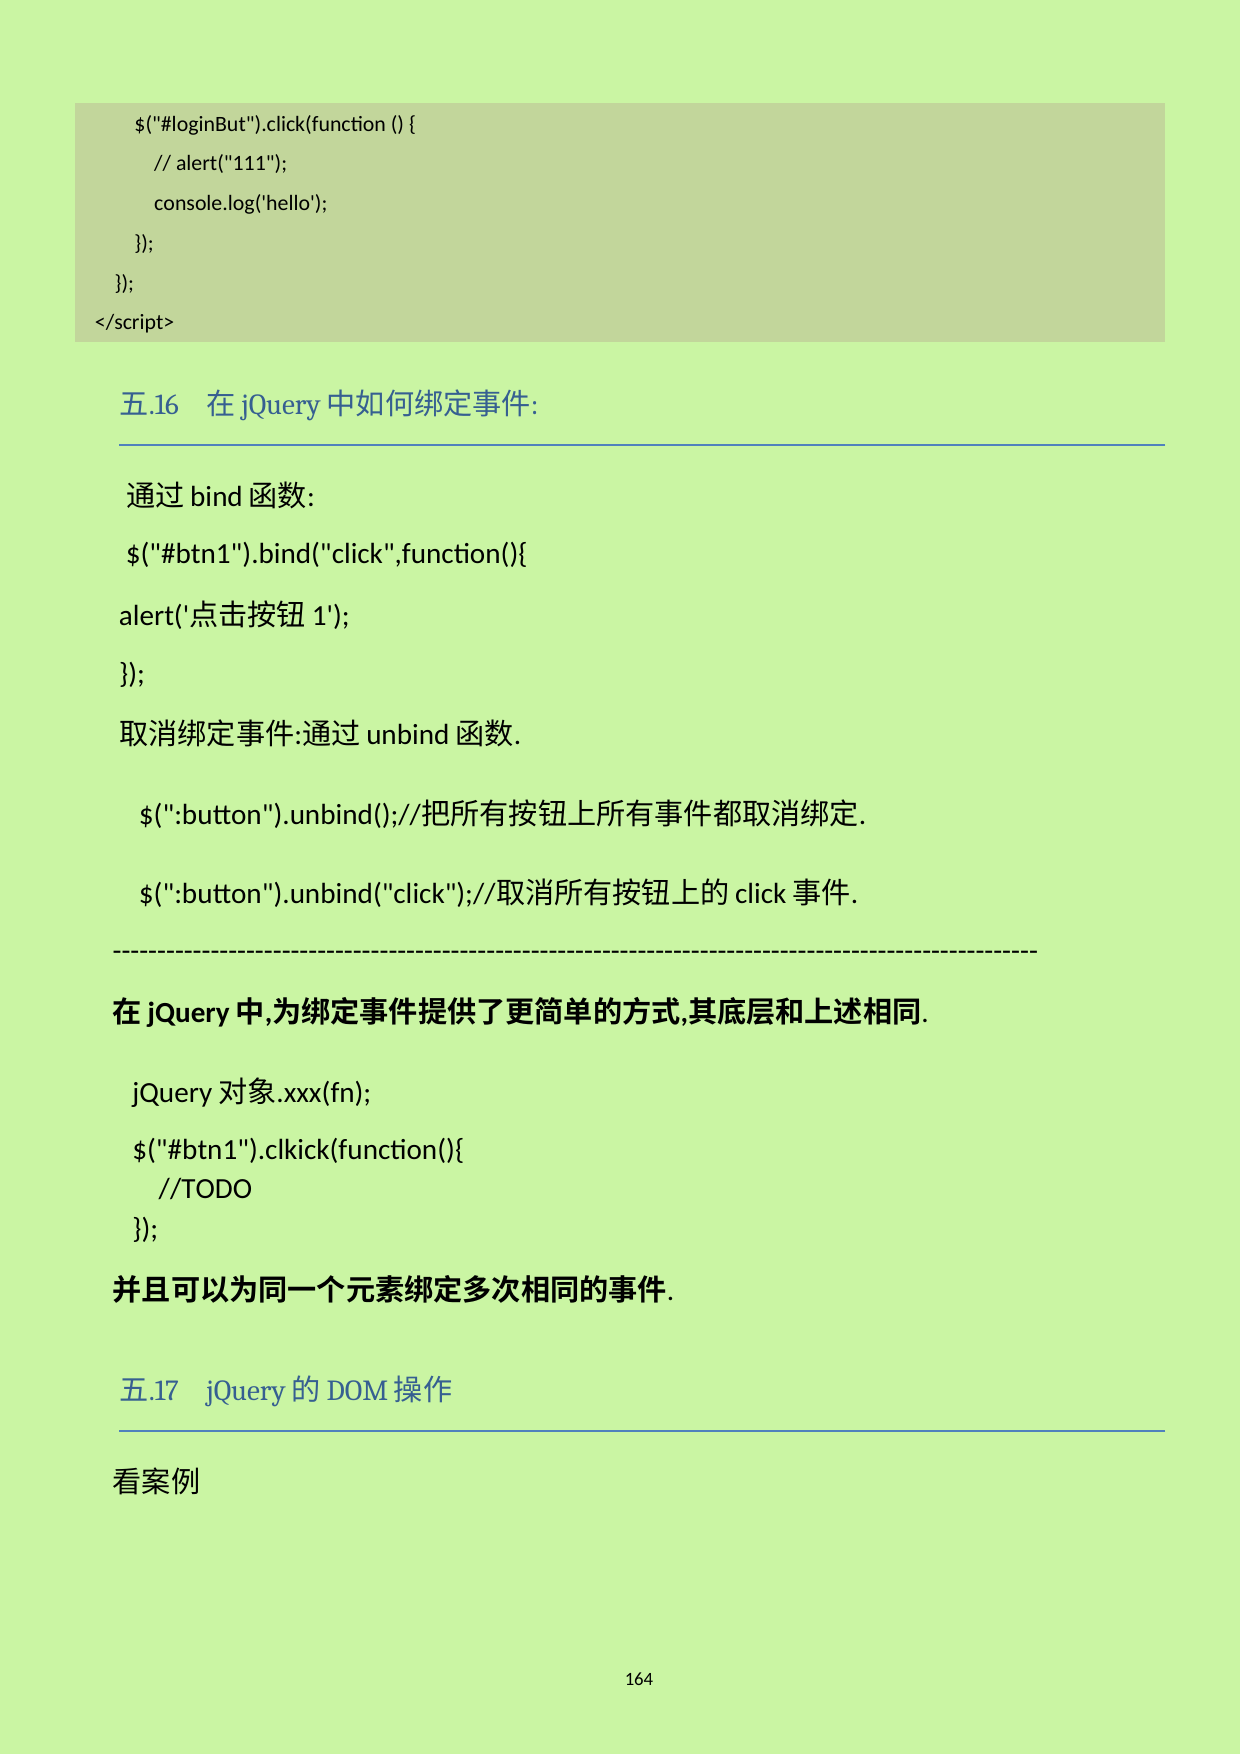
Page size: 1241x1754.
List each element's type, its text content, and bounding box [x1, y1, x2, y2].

text }); [75, 222, 1165, 262]
text }); [75, 262, 1165, 302]
text $("#loginBut").click(function () { [75, 103, 1165, 143]
text }); [75, 653, 1165, 692]
text console.log('hello'); [75, 183, 1165, 222]
text //TODO [75, 1169, 1165, 1208]
text // alert("111"); [75, 143, 1165, 183]
text 看案例 [75, 1440, 1165, 1519]
text $(":button").unbind("click");//取消所有按钮上的click事件. [75, 851, 1165, 931]
text $(":button").unbind();//把所有按钮上所有事件都取消绑定. [75, 772, 1165, 851]
text 通过bind函数: [75, 454, 1165, 534]
text alert('点击按钮1'); [75, 573, 1165, 653]
text 在jQuery中,为绑定事件提供了更简单的方式,其底层和上述相同. [75, 970, 1165, 1049]
text $("#btn1").clkick(function(){ [75, 1129, 1165, 1169]
subtitle jQuery的DOM操作 [119, 1348, 1165, 1430]
text 取消绑定事件:通过unbind函数. [75, 692, 1165, 772]
text -------------------------------------------------------------------------------------------------------- [75, 931, 1165, 970]
subtitle 在jQuery中如何绑定事件: [119, 362, 1165, 444]
text 并且可以为同一个元素绑定多次相同的事件. [75, 1248, 1165, 1327]
text jQuery对象.xxx(fn); [75, 1049, 1165, 1129]
text $("#btn1").bind("click",function(){ [75, 534, 1165, 573]
text }); [75, 1208, 1165, 1248]
text </script> [75, 302, 1165, 342]
